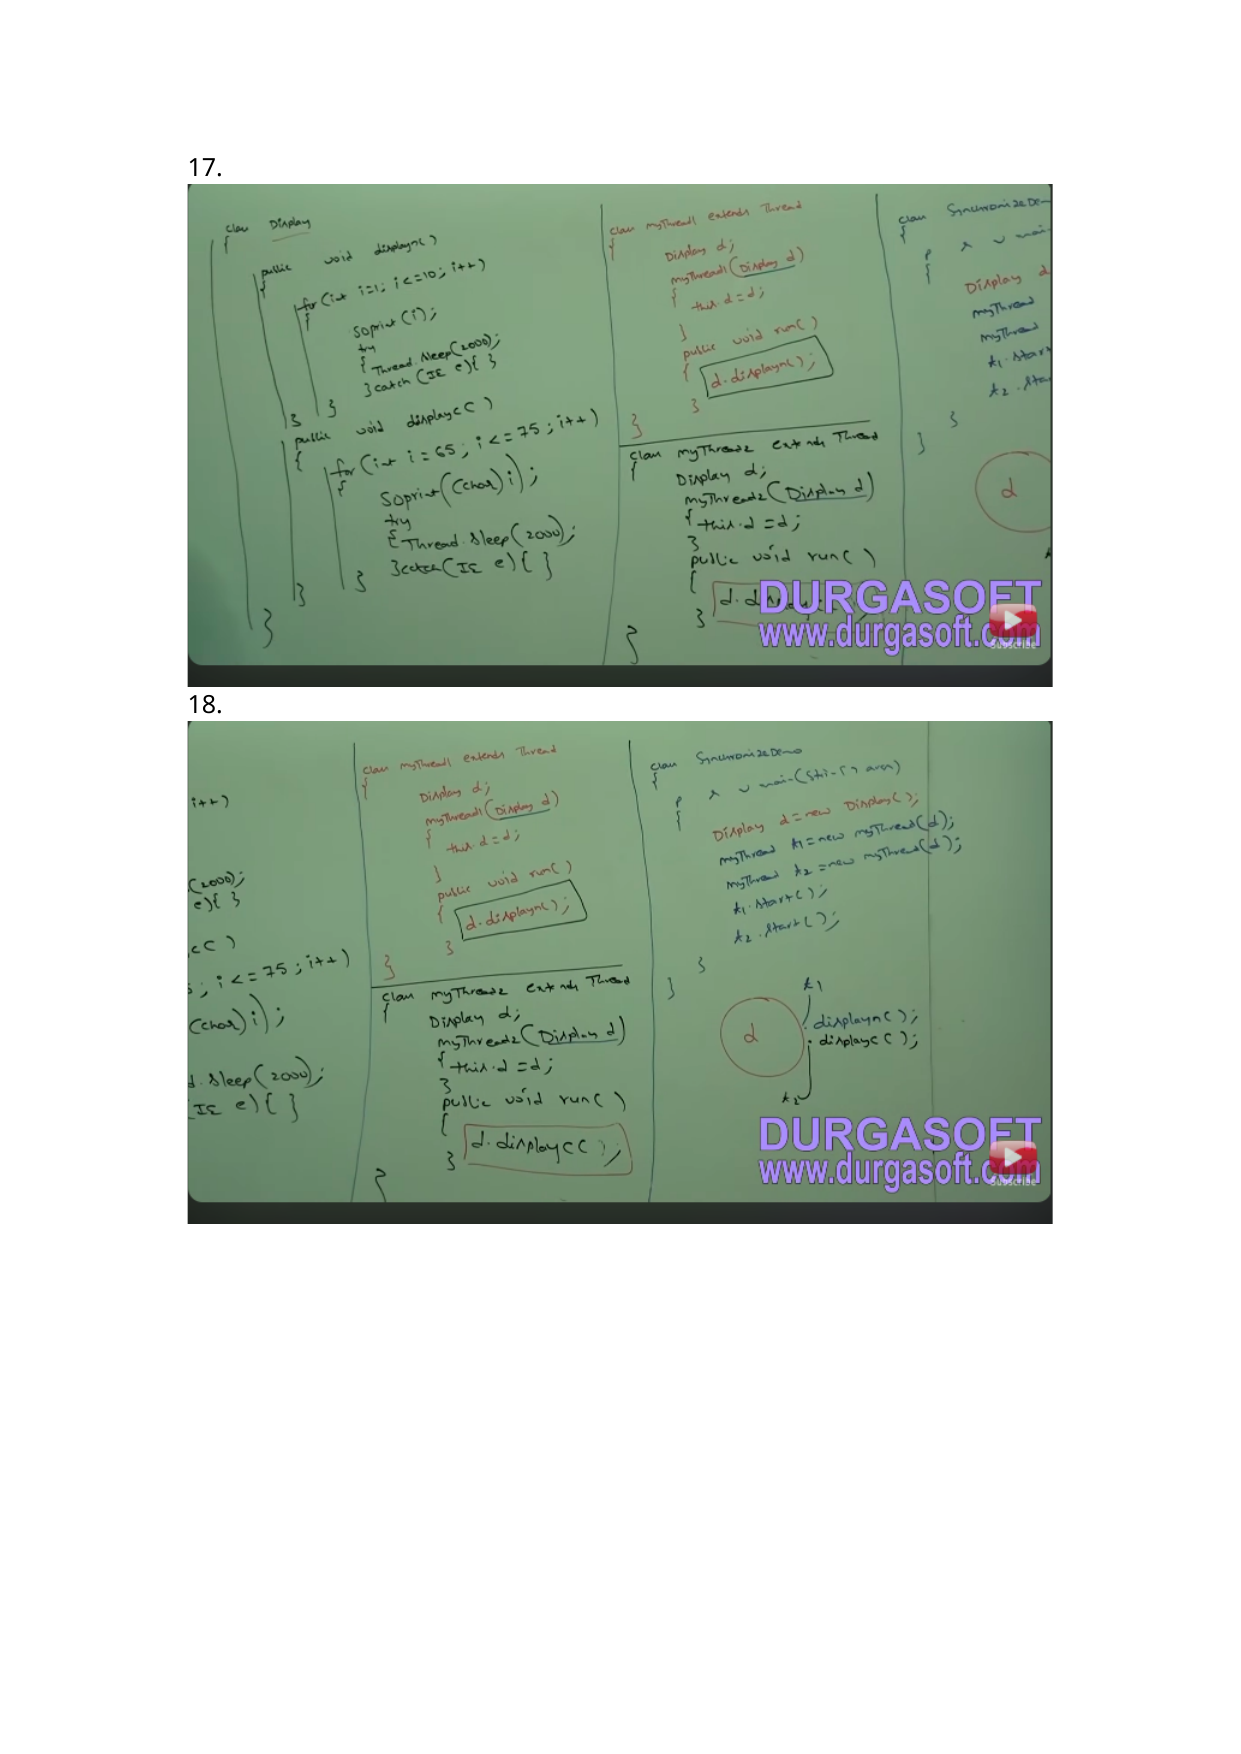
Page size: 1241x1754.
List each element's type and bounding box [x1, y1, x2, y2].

picture [187, 184, 1053, 687]
picture [187, 721, 1053, 1224]
